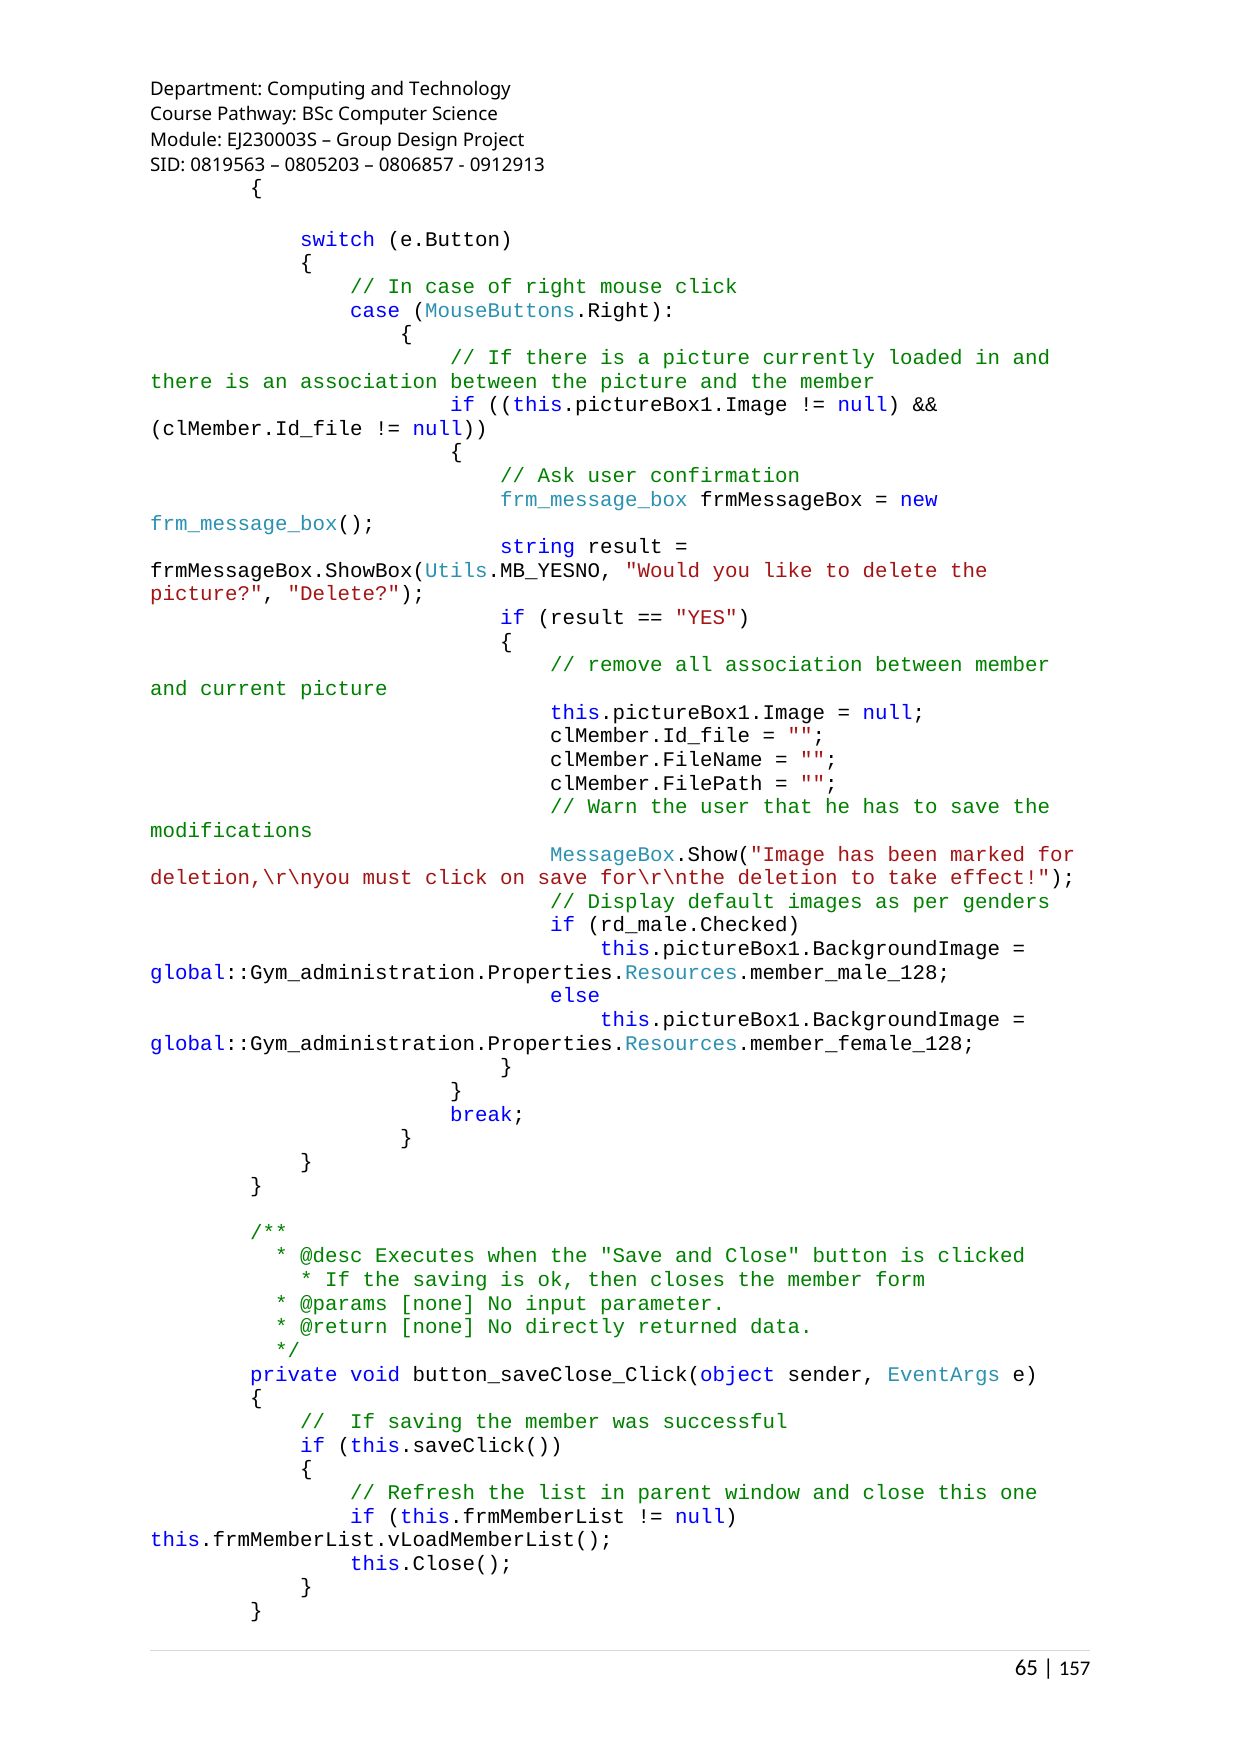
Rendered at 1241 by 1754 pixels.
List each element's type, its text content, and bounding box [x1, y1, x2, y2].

text if (result == "YES") [150, 607, 1090, 631]
text { [150, 323, 1090, 347]
text */ [150, 1340, 1090, 1364]
text /** [150, 1222, 1090, 1246]
text this.pictureBox1.Image = null; [150, 702, 1090, 725]
text MessageBox.Show("Image has been marked for deletion,\r\nyou must click on save for\r\nthe deletion to take effect!"); [150, 843, 1090, 891]
text } [150, 1080, 1090, 1104]
text if ((this.pictureBox1.Image != null) && (clMember.Id_file != null)) [150, 394, 1090, 442]
text { [150, 442, 1090, 465]
text if (this.frmMemberList != null) this.frmMemberList.vLoadMemberList(); [150, 1506, 1090, 1553]
text clMember.Id_file = ""; [150, 725, 1090, 749]
text case (MouseButtons.Right): [150, 300, 1090, 323]
text frm_message_box frmMessageBox = new frm_message_box(); [150, 489, 1090, 536]
text * If the saving is ok, then closes the member form [150, 1269, 1090, 1293]
text // If saving the member was successful [150, 1411, 1090, 1435]
text { [150, 1458, 1090, 1482]
text // Display default images as per genders [150, 891, 1090, 914]
text clMember.FilePath = ""; [150, 773, 1090, 796]
text // If there is a picture currently loaded in and there is an association between the picture and the member [150, 347, 1090, 394]
text * @params [none] No input parameter. [150, 1293, 1090, 1316]
text { [150, 177, 1090, 201]
text } [150, 1151, 1090, 1174]
text string result = frmMessageBox.ShowBox(Utils.MB_YESNO, "Would you like to delete the picture?", "Delete?"); [150, 536, 1090, 607]
text private void button_saveClose_Click(object sender, EventArgs e) [150, 1364, 1090, 1387]
text this.pictureBox1.BackgroundImage = global::Gym_administration.Properties.Resources.member_female_128; [150, 1009, 1090, 1056]
text } [150, 1056, 1090, 1080]
text // Ask user confirmation [150, 465, 1090, 489]
text // In case of right mouse click [150, 276, 1090, 300]
text // Refresh the list in parent window and close this one [150, 1482, 1090, 1506]
text break; [150, 1104, 1090, 1127]
text if (this.saveClick()) [150, 1435, 1090, 1458]
text { [150, 252, 1090, 276]
text } [150, 1600, 1090, 1624]
text { [150, 631, 1090, 654]
text else [150, 985, 1090, 1009]
text // remove all association between member and current picture [150, 654, 1090, 702]
text * @return [none] No directly returned data. [150, 1316, 1090, 1340]
text } [150, 1174, 1090, 1198]
text switch (e.Button) [150, 229, 1090, 252]
text * @desc Executes when the "Save and Close" button is clicked [150, 1246, 1090, 1269]
text } [150, 1577, 1090, 1600]
text { [150, 1387, 1090, 1411]
text // Warn the user that he has to save the modifications [150, 796, 1090, 843]
text clMember.FileName = ""; [150, 749, 1090, 773]
text if (rd_male.Checked) [150, 914, 1090, 938]
text this.pictureBox1.BackgroundImage = global::Gym_administration.Properties.Resources.member_male_128; [150, 938, 1090, 985]
text } [150, 1127, 1090, 1151]
text this.Close(); [150, 1553, 1090, 1577]
